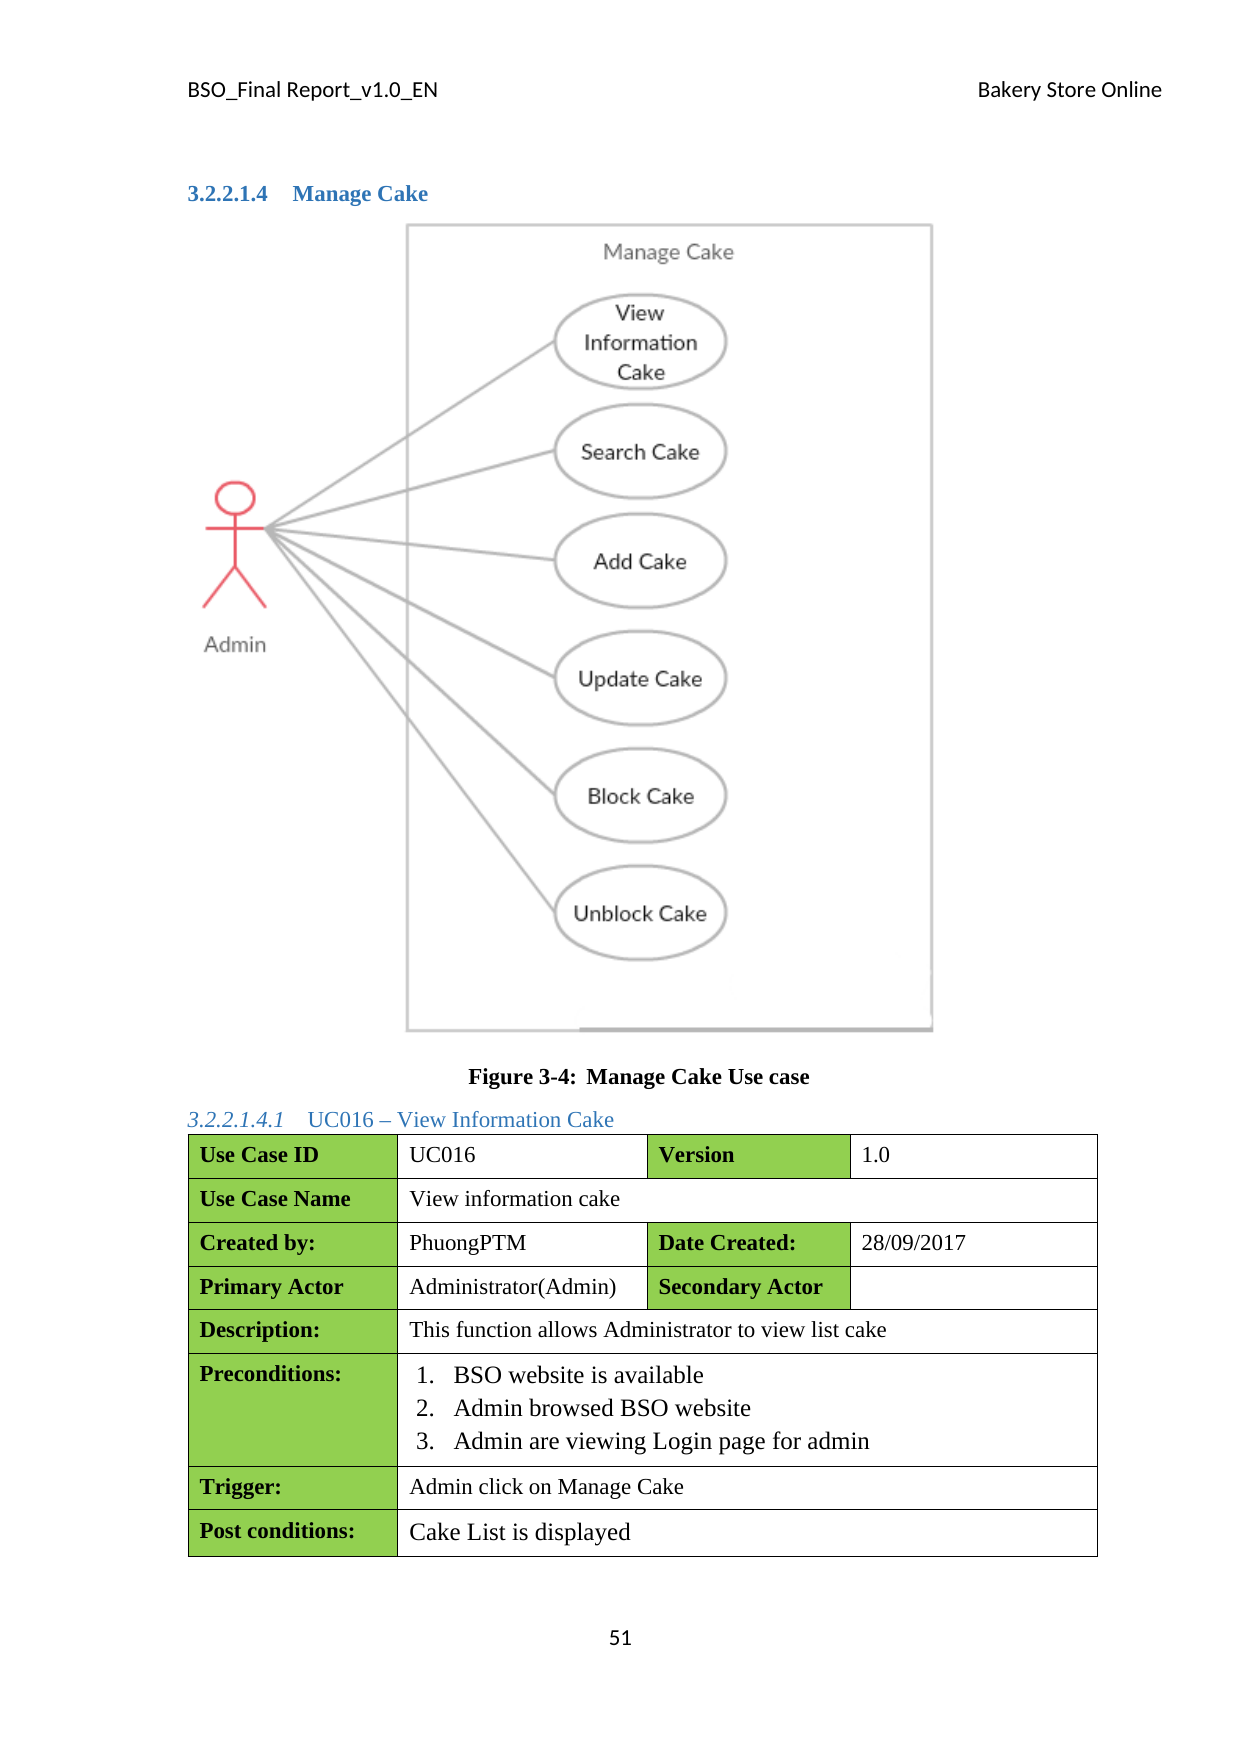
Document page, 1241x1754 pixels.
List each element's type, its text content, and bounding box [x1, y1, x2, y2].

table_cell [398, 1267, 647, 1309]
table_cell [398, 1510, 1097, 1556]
text Manage Cake Use case [225, 1063, 1053, 1089]
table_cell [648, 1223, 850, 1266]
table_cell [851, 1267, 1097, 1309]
picture [187, 208, 946, 1045]
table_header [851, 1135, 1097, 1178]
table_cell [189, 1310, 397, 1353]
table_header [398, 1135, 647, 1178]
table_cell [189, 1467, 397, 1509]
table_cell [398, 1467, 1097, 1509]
subtitle UC016 – View Information Cake [187, 1106, 1053, 1132]
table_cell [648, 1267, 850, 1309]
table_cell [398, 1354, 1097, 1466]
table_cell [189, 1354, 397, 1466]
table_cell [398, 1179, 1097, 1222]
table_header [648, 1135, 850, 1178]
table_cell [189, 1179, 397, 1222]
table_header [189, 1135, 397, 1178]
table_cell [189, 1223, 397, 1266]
subtitle Manage Cake [187, 180, 1053, 206]
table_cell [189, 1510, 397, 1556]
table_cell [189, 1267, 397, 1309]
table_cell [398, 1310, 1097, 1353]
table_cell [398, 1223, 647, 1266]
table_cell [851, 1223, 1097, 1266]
